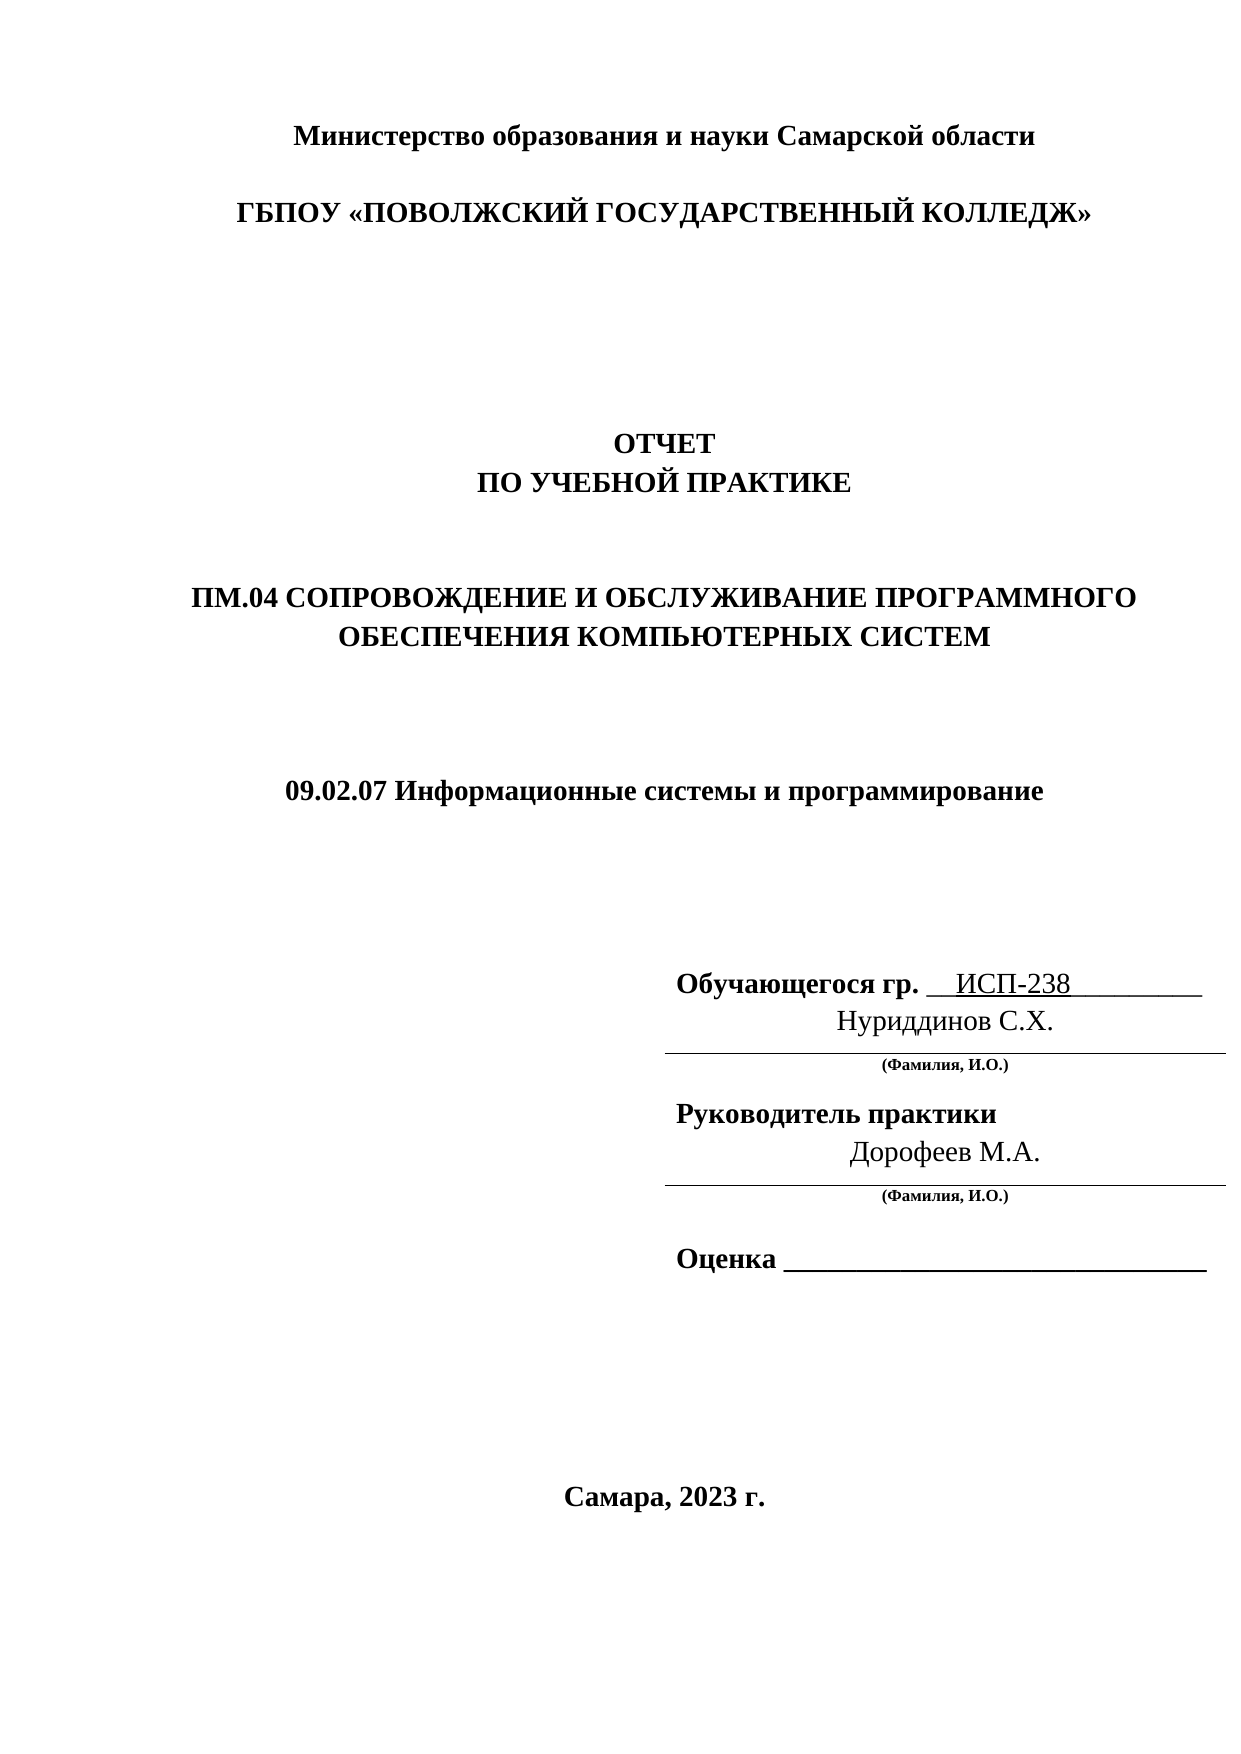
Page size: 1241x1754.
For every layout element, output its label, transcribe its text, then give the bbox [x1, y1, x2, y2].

text 09.02.07 Информационные системы и программирование [177, 773, 1152, 807]
table_cell Нуриддинов С.Х. [665, 1004, 1226, 1053]
table_cell (Фамилия, И.О.) [665, 1186, 1226, 1241]
text ПМ.04 СОПРОВОЖДЕНИЕ И ОБСЛУЖИВАНИЕ ПРОГРАММНОГО ОБЕСПЕЧЕНИЯ КОМПЬЮТЕРНЫХ СИСТЕМ [177, 581, 1152, 653]
text Самара, 2023 г. [177, 1479, 1152, 1513]
table_cell Оценка _____________________________ [665, 1241, 1226, 1286]
text ОТЧЕТ [177, 426, 1152, 460]
table_header Обучающегося гр. __ИСП-238_________ [665, 966, 1226, 1003]
text Министерство образования и науки Самарской области [177, 118, 1152, 152]
table_cell (Фамилия, И.О.) [665, 1054, 1226, 1096]
text ГБПОУ «ПОВОЛЖСКИЙ ГОСУДАРСТВЕННЫЙ КОЛЛЕДЖ» [177, 195, 1152, 229]
table_cell Руководитель практики Дорофеев М.А. [665, 1096, 1226, 1184]
text ПО УЧЕБНОЙ ПРАКТИКЕ [177, 465, 1152, 498]
